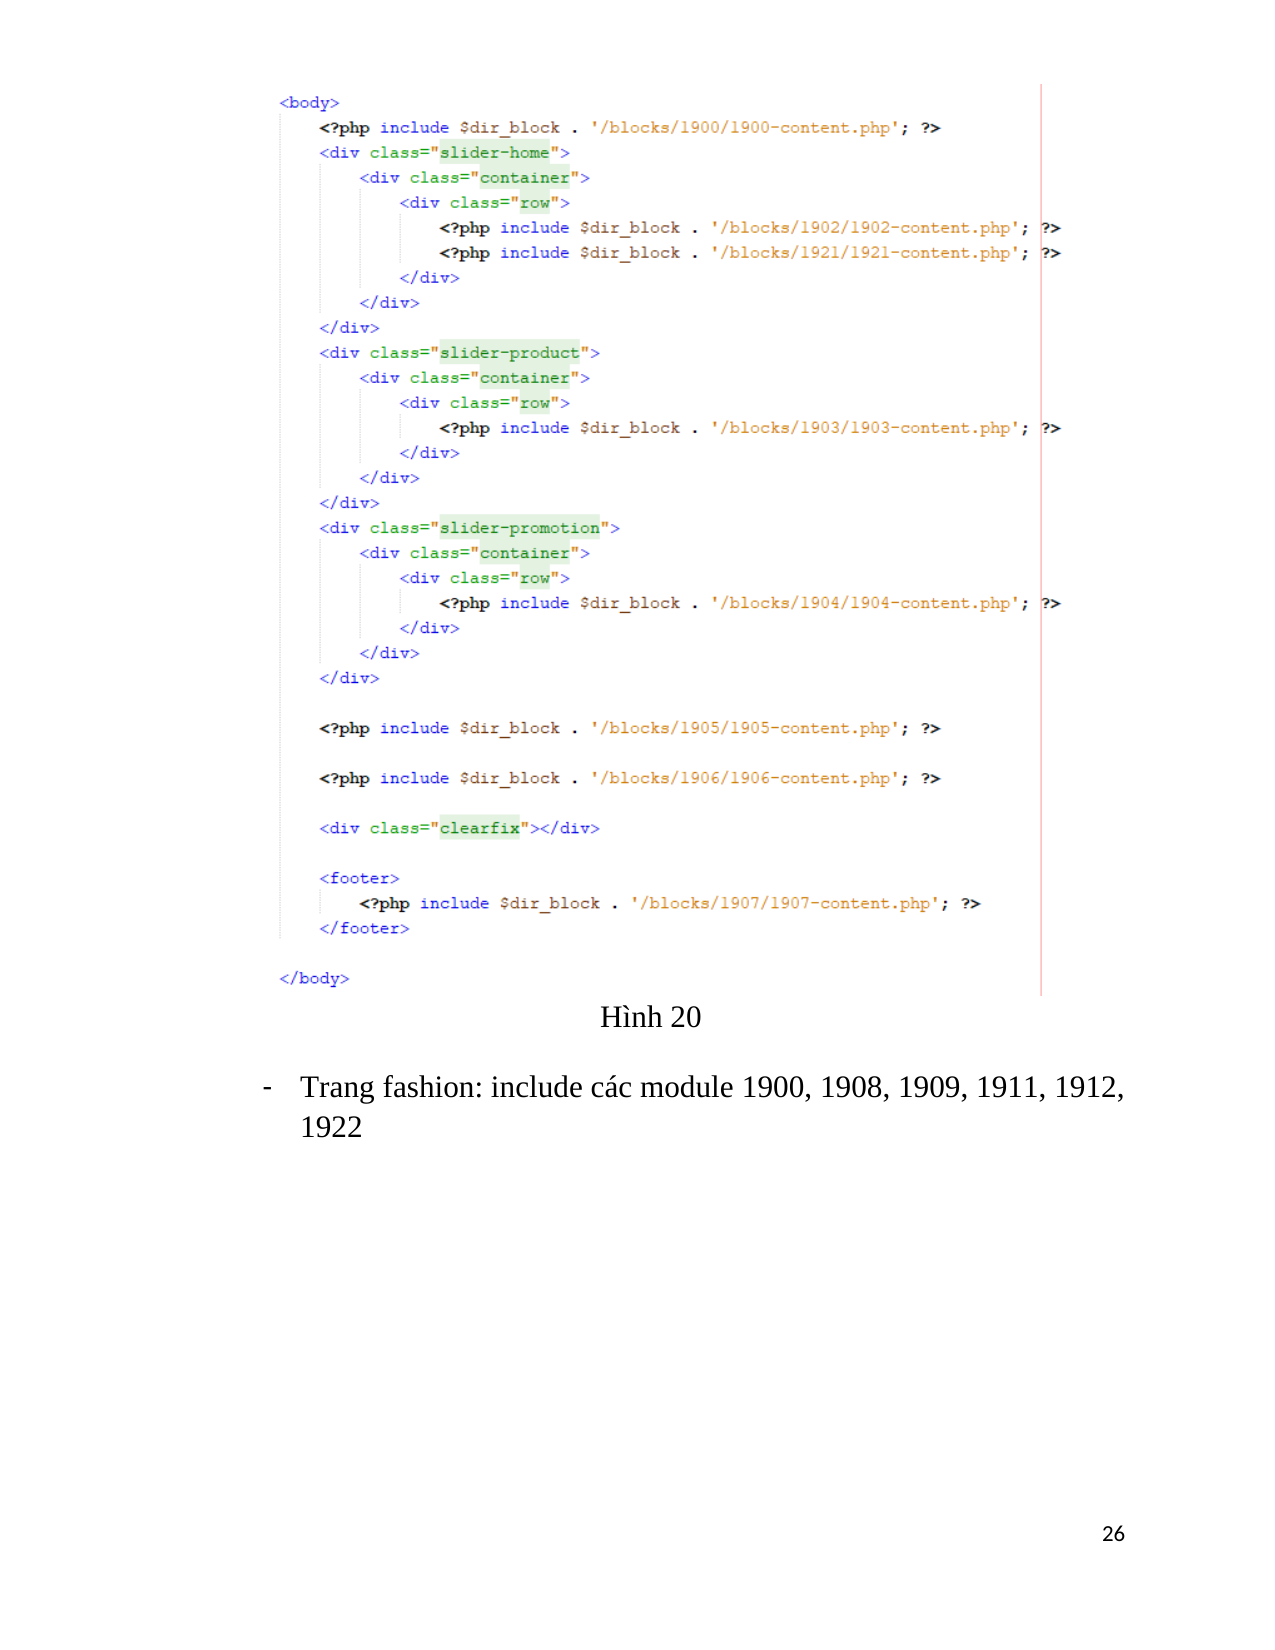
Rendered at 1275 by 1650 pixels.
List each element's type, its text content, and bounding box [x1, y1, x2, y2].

list Hình 20 [262, 998, 1125, 1034]
picture [262, 84, 1127, 996]
list Trang fashion: include các module 1900, 1908, 1909, 1911, 1912, 1922 [262, 1067, 1125, 1144]
